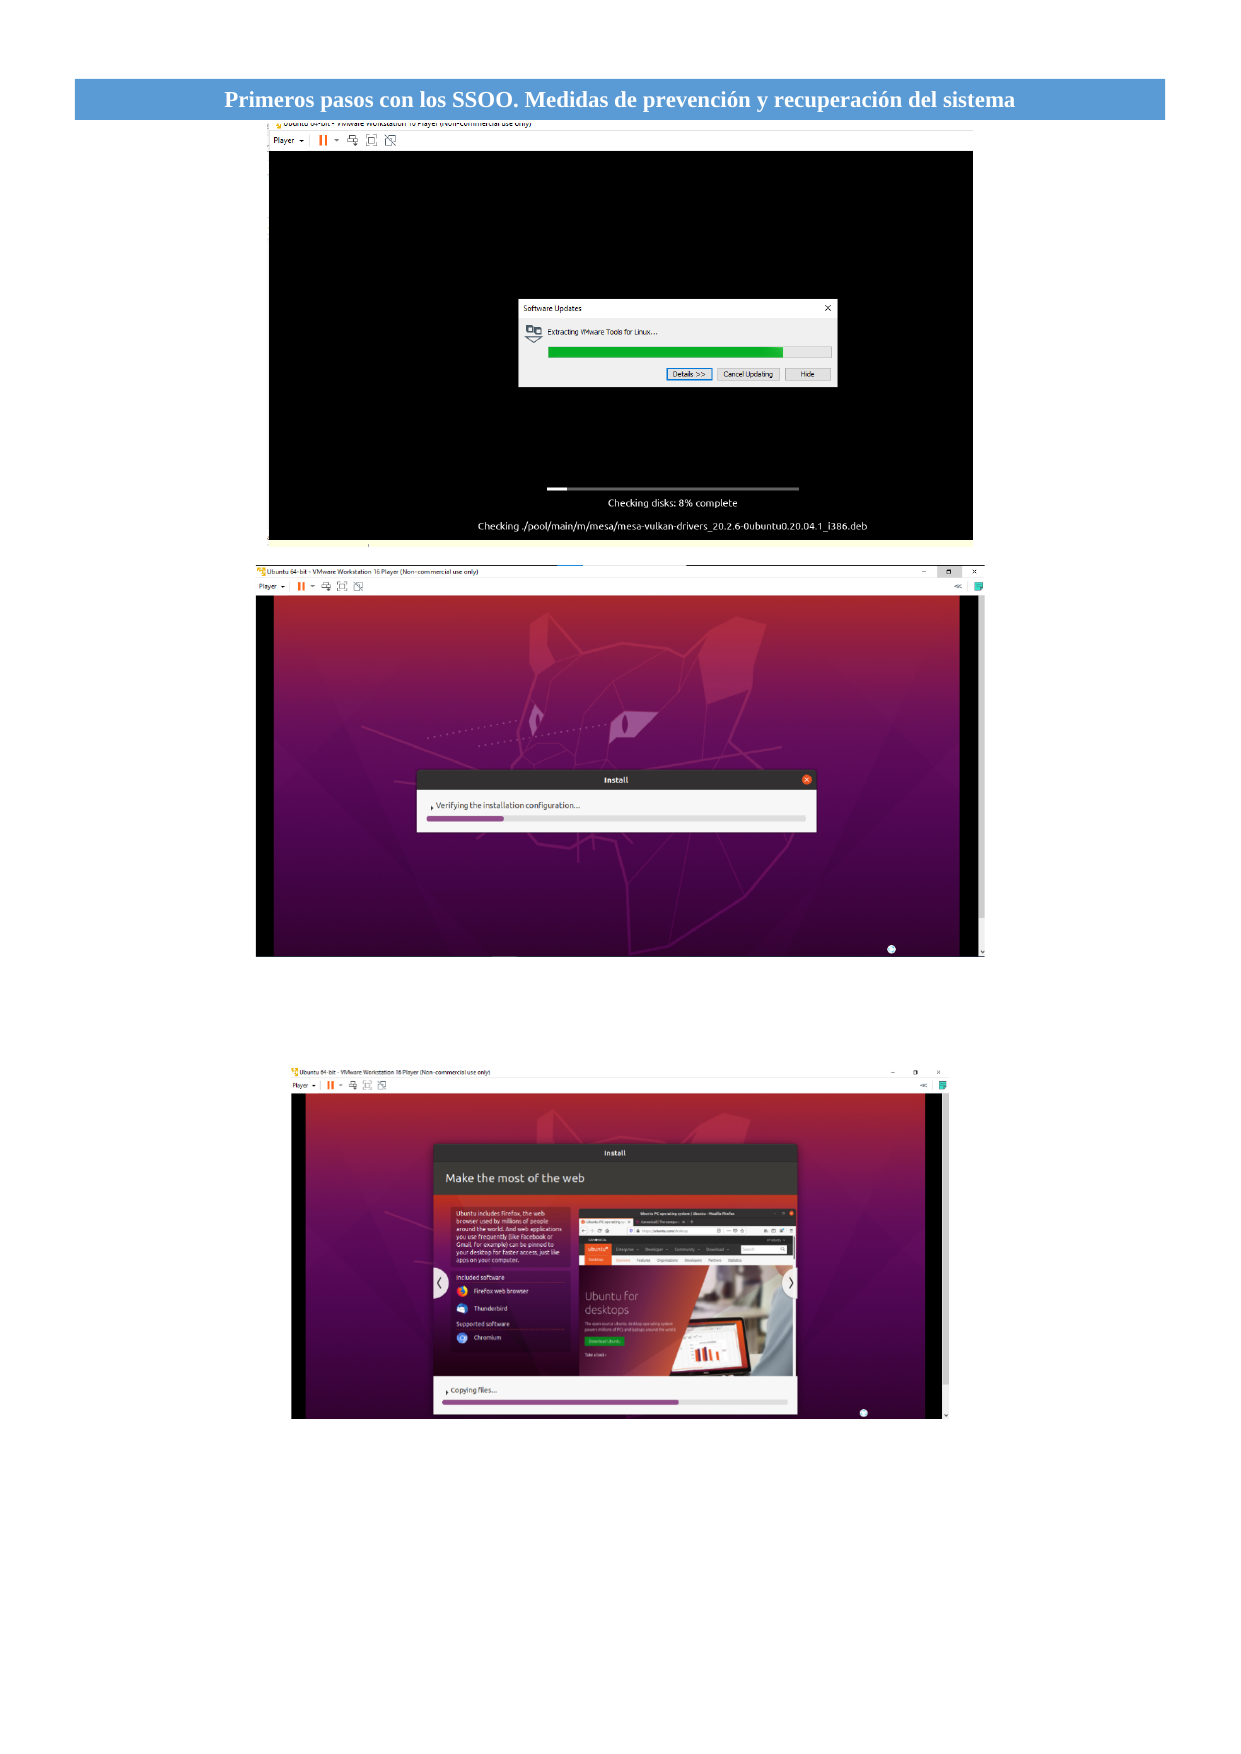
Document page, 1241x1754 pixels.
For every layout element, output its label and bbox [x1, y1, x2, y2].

picture [267, 123, 973, 547]
picture [255, 565, 985, 957]
picture [291, 1068, 949, 1419]
